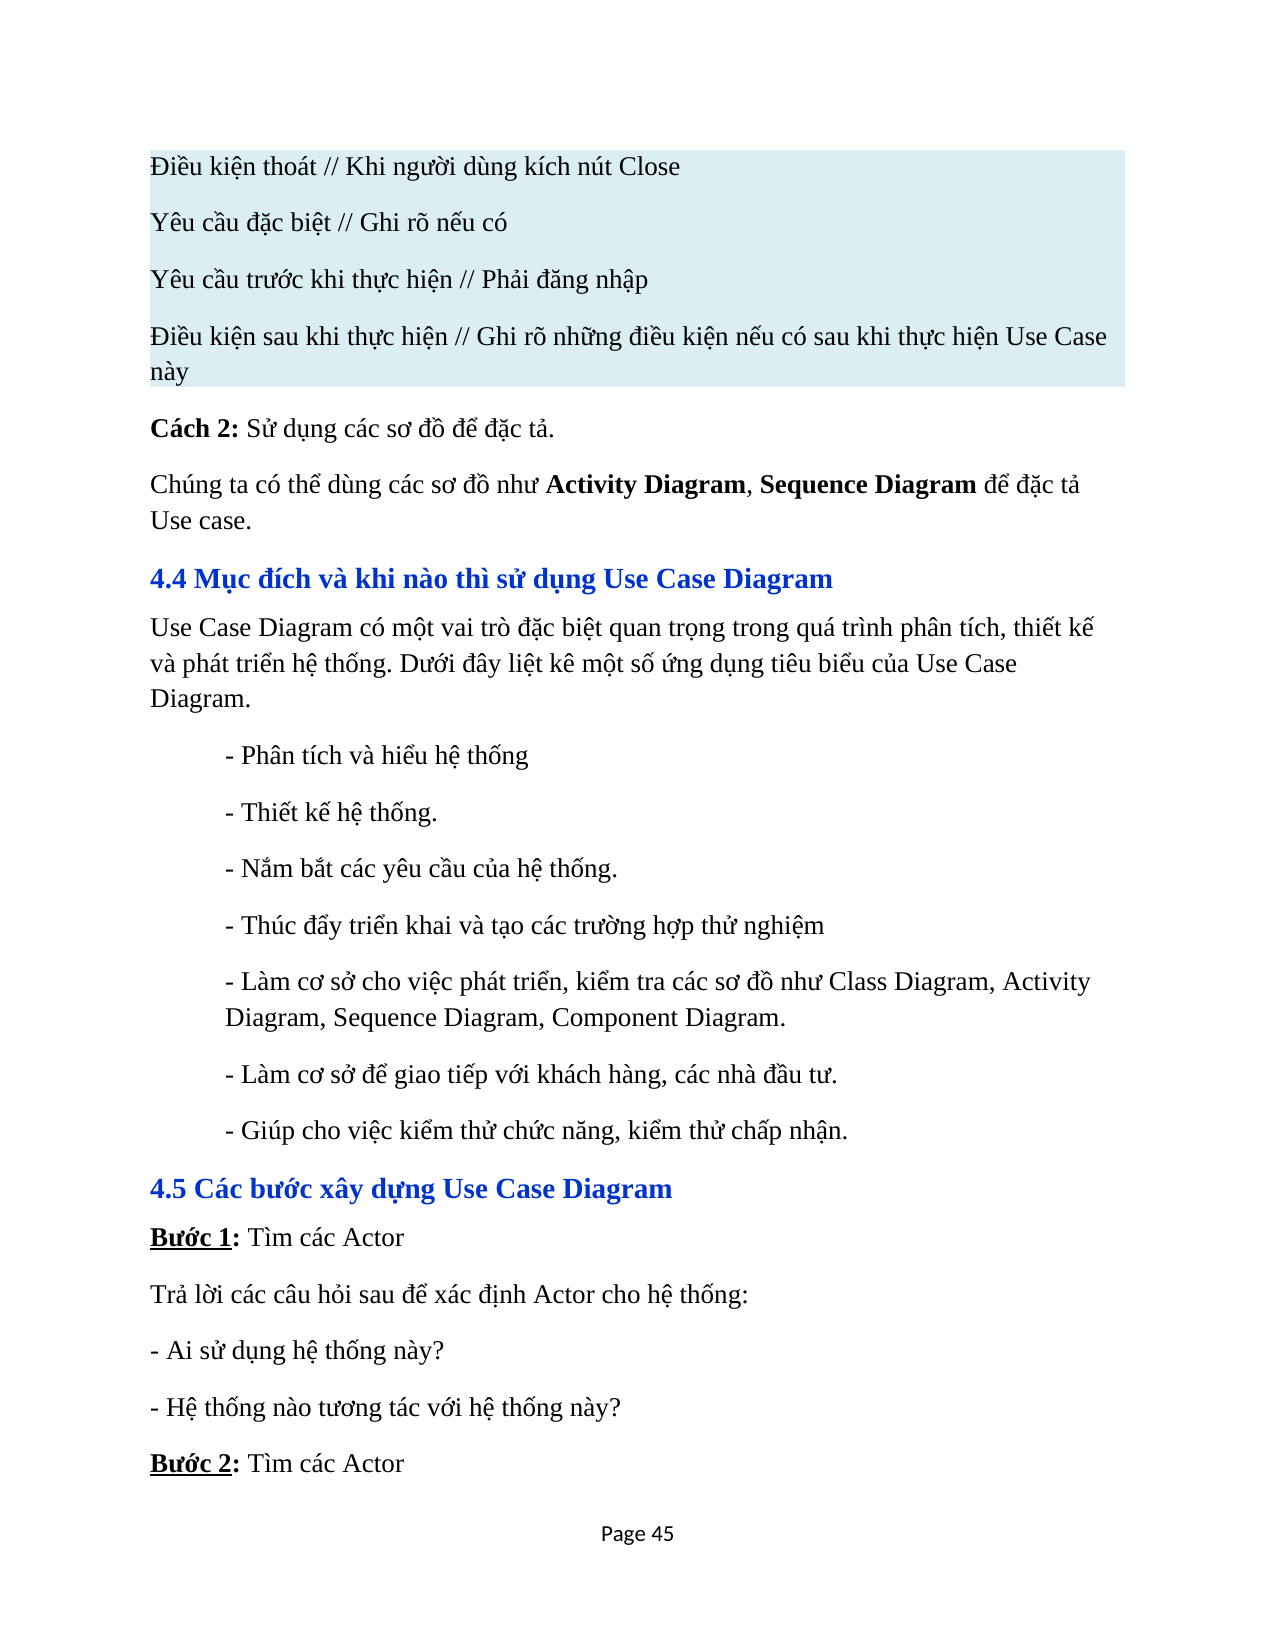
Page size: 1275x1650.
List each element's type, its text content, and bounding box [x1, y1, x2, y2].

text - Phân tích và hiểu hệ thống [150, 739, 1125, 770]
text - Làm cơ sở cho việc phát triển, kiểm tra các sơ đồ như Class Diagram, Activity Diagram, Sequence Diagram, Component Diagram. [225, 965, 1125, 1032]
text - Hệ thống nào tương tác với hệ thống này? [150, 1391, 1125, 1422]
text - Ai sử dụng hệ thống này? [150, 1334, 1125, 1365]
text Cách 2: Sử dụng các sơ đồ để đặc tả. [150, 412, 1125, 443]
text Bước 1: Tìm các Actor [150, 1221, 1125, 1252]
text Trả lời các câu hỏi sau để xác định Actor cho hệ thống: [150, 1278, 1125, 1309]
text Chúng ta có thể dùng các sơ đồ như Activity Diagram, Sequence Diagram để đặc tả Use case. [150, 468, 1125, 535]
text - Thiết kế hệ thống. [150, 796, 1125, 827]
text Use Case Diagram có một vai trò đặc biệt quan trọng trong quá trình phân tích, thiết kế và phát triển hệ thống. Dưới đây liệt kê một số ứng dụng tiêu biểu của Use Case Diagram. [150, 611, 1125, 714]
subtitle 4.5 Các bước xây dựng Use Case Diagram [150, 1171, 1125, 1204]
text Yêu cầu đặc biệt // Ghi rõ nếu có [150, 207, 1125, 238]
subtitle 4.4 Mục đích và khi nào thì sử dụng Use Case Diagram [150, 561, 1125, 594]
text Bước 2: Tìm các Actor [150, 1447, 1125, 1478]
text - Làm cơ sở để giao tiếp với khách hàng, các nhà đầu tư. [150, 1058, 1125, 1089]
text Điều kiện thoát // Khi người dùng kích nút Close [150, 150, 1125, 181]
text - Thúc đẩy triển khai và tạo các trường hợp thử nghiệm [150, 909, 1125, 940]
text - Giúp cho việc kiểm thử chức năng, kiểm thử chấp nhận. [150, 1114, 1125, 1145]
text Yêu cầu trước khi thực hiện // Phải đăng nhập [150, 263, 1125, 294]
text - Nắm bắt các yêu cầu của hệ thống. [150, 852, 1125, 883]
text Điều kiện sau khi thực hiện // Ghi rõ những điều kiện nếu có sau khi thực hiện Use Case này [150, 320, 1125, 387]
